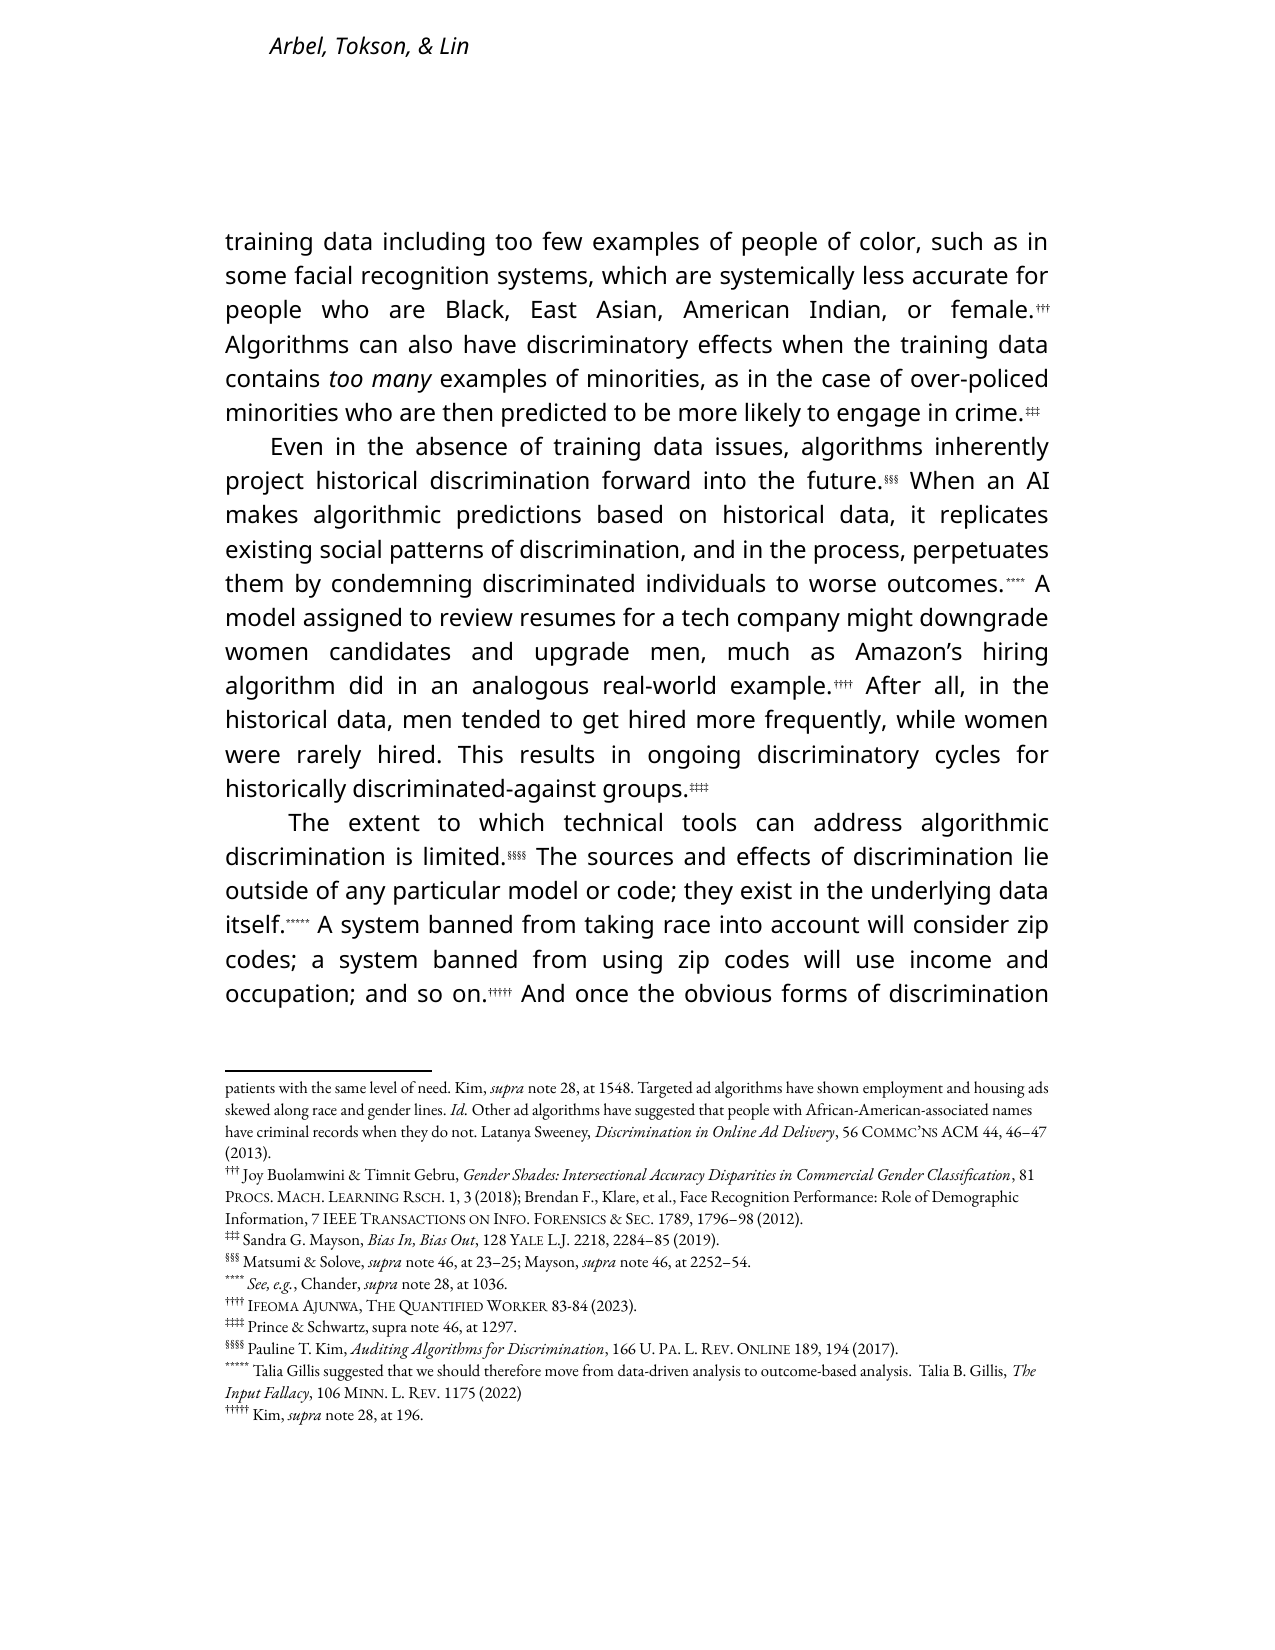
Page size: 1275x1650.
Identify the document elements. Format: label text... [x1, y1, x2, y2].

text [225, 225, 1050, 428]
text The extent to which technical tools can address algorithmic discrimination is limited. The sources and effects of discrimination lie outside of any particular model or code; they exist in the underlying data itself. A system banned from taking race into account will consider zip codes; a system banned from using zip codes will use income and occupation; and so on. And once the obvious forms of discrimination are prohibited, there will be many subtler forms of harder-to-trace discriminatory effect. [225, 806, 1050, 1009]
text Even in the absence of training data issues, algorithms inherently project historical discrimination forward into the future. When an AI makes algorithmic predictions based on historical data, it replicates existing social patterns of discrimination, and in the process, perpetuates them by condemning discriminated individuals to worse outcomes. A model assigned to review resumes for a tech company might downgrade women candidates and upgrade men, much as Amazon’s hiring algorithm did in an analogous real-world example. After all, in the historical data, men tended to get hired more frequently, while women were rarely hired. This results in ongoing discriminatory cycles for historically discriminated-against groups. [225, 430, 1050, 804]
